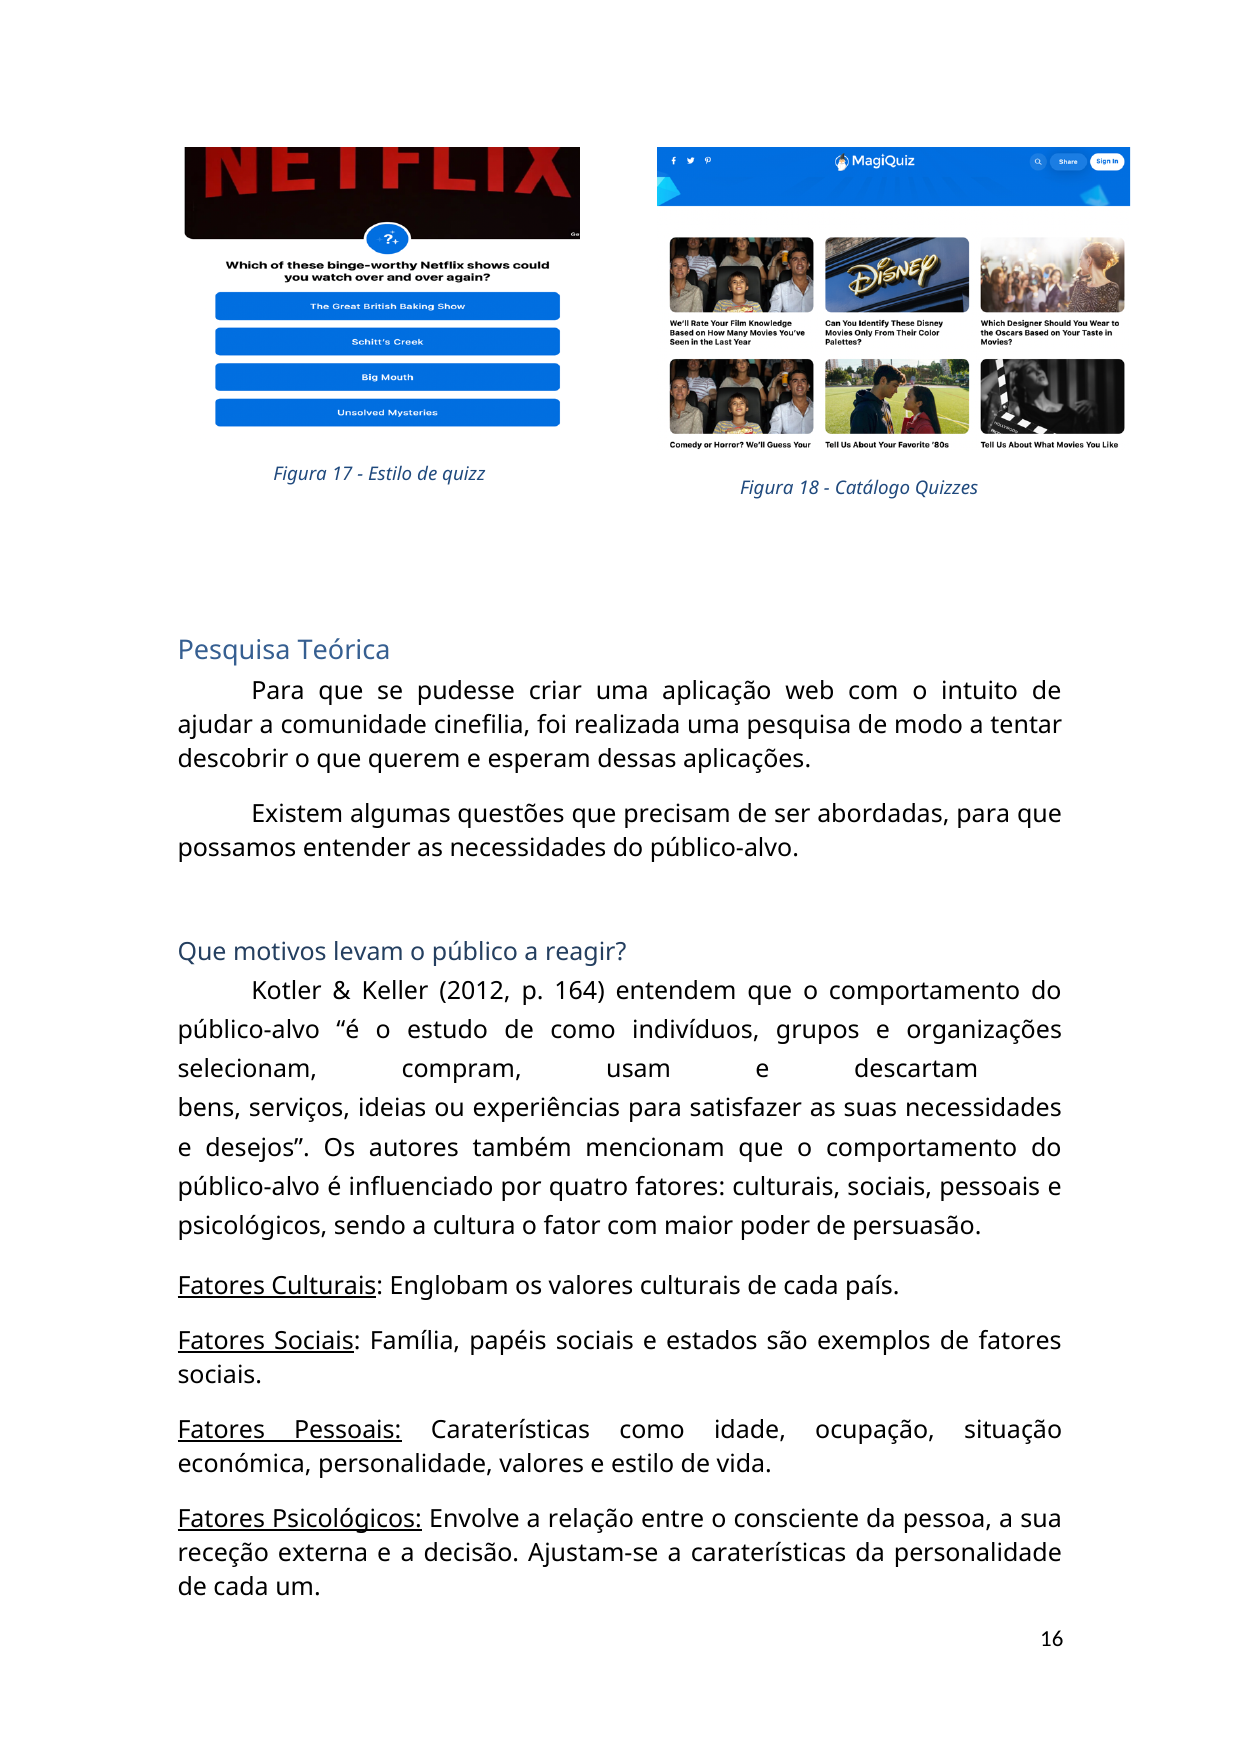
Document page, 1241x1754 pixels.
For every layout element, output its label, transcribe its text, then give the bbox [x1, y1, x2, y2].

text Fatores Pessoais: Caraterísticas como idade, ocupação, situação económica, personalidade, valores e estilo de vida. [177, 1411, 1063, 1479]
text Fatores Sociais: Família, papéis sociais e estados são exemplos de fatores sociais. [177, 1322, 1063, 1391]
picture [657, 147, 1131, 450]
text Para que se pudesse criar uma aplicação web com o intuito de ajudar a comunidade cinefilia, foi realizada uma pesquisa de modo a tentar descobrir o que querem e esperam dessas aplicações. [177, 672, 1063, 775]
text Kotler & Keller (2012, p. 164) entendem que o comportamento do público-alvo “é o estudo de como indivíduos, grupos e organizações selecionam, compram, usam e descartam bens, serviços, ideias ou experiências para satisfazer as suas necessidades e desejos”. Os autores também mencionam que o comportamento do público-alvo é influenciado por quatro fatores: culturais, sociais, pessoais e psicológicos, sendo a cultura o fator com maior poder de persuasão. [177, 972, 1063, 1242]
picture [180, 147, 580, 439]
text Fatores Psicológicos: Envolve a relação entre o consciente da pessoa, a sua receção externa e a decisão. Ajustam-se a caraterísticas da personalidade de cada um. [177, 1500, 1063, 1602]
text Figura 18 - Catálogo Quizzes [657, 474, 1063, 500]
subtitle Pesquisa Teórica [177, 630, 1063, 667]
subtitle Que motivos levam o público a reagir? [177, 933, 1063, 967]
text Fatores Culturais: Englobam os valores culturais de cada país. [177, 1267, 1063, 1302]
text Existem algumas questões que precisam de ser abordadas, para que possamos entender as necessidades do público-alvo. [177, 796, 1063, 864]
text Figura 17 - Estilo de quizz [177, 460, 583, 485]
